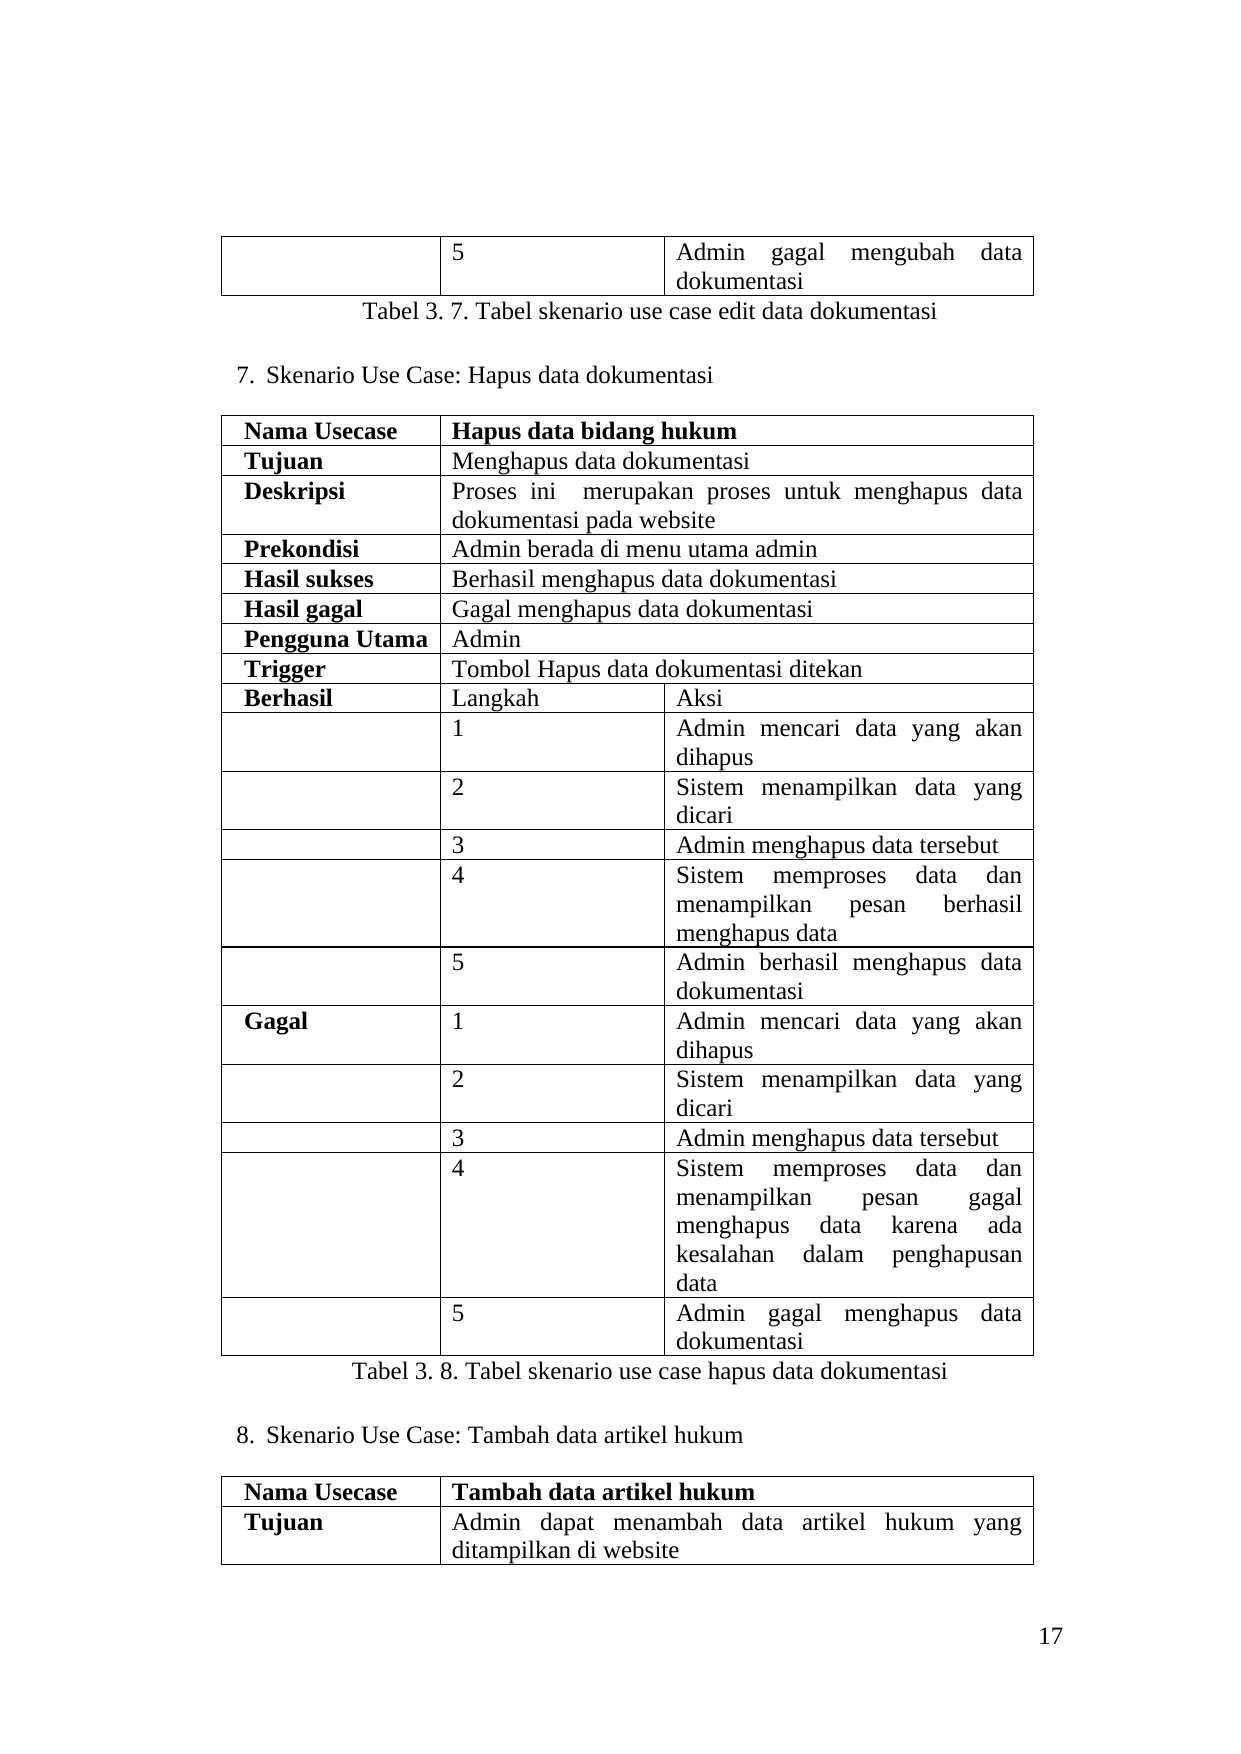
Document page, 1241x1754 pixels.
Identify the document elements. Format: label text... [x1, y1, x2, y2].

table_header Nama Usecase [222, 1477, 440, 1506]
table_cell [222, 1153, 440, 1297]
table_cell [222, 830, 440, 859]
table_cell Menghapus data dokumentasi [441, 446, 1033, 475]
table_cell [222, 860, 440, 946]
table_header Hapus data bidang hukum [441, 416, 1033, 445]
text Tabel 3. 8. Tabel skenario use case hapus data dokumentasi [236, 1356, 1063, 1385]
table_cell Trigger [222, 654, 440, 682]
table_cell 5 [441, 948, 664, 1005]
table_cell Admin gagal mengubah data dokumentasi [665, 237, 1033, 295]
list Skenario Use Case: Hapus data dokumentasi [236, 360, 1063, 388]
table_cell 5 [441, 237, 664, 295]
table_cell [222, 1065, 440, 1122]
table_cell Admin mencari data yang akan dihapus [665, 1006, 1033, 1063]
table_cell 4 [441, 860, 664, 946]
table_cell Sistem memproses data dan menampilkan pesan berhasil menghapus data [665, 860, 1033, 946]
table_cell Admin berhasil menghapus data dokumentasi [665, 948, 1033, 1005]
table_cell Hasil gagal [222, 594, 440, 623]
table_cell Gagal [222, 1006, 440, 1063]
table_cell Admin gagal menghapus data dokumentasi [665, 1298, 1033, 1355]
table_cell 4 [441, 1153, 664, 1297]
table_cell Admin menghapus data tersebut [665, 1123, 1033, 1152]
table_cell 1 [441, 1006, 664, 1063]
table_cell Berhasil menghapus data dokumentasi [441, 564, 1033, 593]
table_cell Tujuan [222, 1507, 440, 1564]
table_cell Admin berada di menu utama admin [441, 535, 1033, 563]
table_cell 2 [441, 1065, 664, 1122]
table_cell Aksi [665, 684, 1033, 712]
table_cell Hasil sukses [222, 564, 440, 593]
table_cell Sistem menampilkan data yang dicari [665, 772, 1033, 829]
table_cell 1 [441, 713, 664, 771]
table_cell Berhasil [222, 684, 440, 712]
table_header Tambah data artikel hukum [441, 1477, 1033, 1506]
table_cell Admin menghapus data tersebut [665, 830, 1033, 859]
table_cell [222, 1123, 440, 1152]
table_cell Langkah [441, 684, 664, 712]
table_cell 2 [441, 772, 664, 829]
table_cell Admin dapat menambah data artikel hukum yang ditampilkan di website [441, 1507, 1033, 1564]
table_cell Tujuan [222, 446, 440, 475]
table_cell [222, 237, 440, 295]
table_cell [222, 713, 440, 771]
table_cell 5 [441, 1298, 664, 1355]
table_cell Deskripsi [222, 476, 440, 533]
table_cell [222, 1298, 440, 1355]
table_cell 3 [441, 830, 664, 859]
table_cell [222, 772, 440, 829]
table_cell Sistem menampilkan data yang dicari [665, 1065, 1033, 1122]
table_cell Sistem memproses data dan menampilkan pesan gagal menghapus data karena ada kesalahan dalam penghapusan data [665, 1153, 1033, 1297]
table_cell 3 [441, 1123, 664, 1152]
text Tabel 3. 7. Tabel skenario use case edit data dokumentasi [236, 296, 1063, 324]
table_cell Gagal menghapus data dokumentasi [441, 594, 1033, 623]
list Skenario Use Case: Tambah data artikel hukum [236, 1420, 1063, 1449]
table_cell [222, 948, 440, 1005]
table_cell Admin mencari data yang akan dihapus [665, 713, 1033, 771]
table_cell Admin [441, 624, 1033, 653]
table_cell Pengguna Utama [222, 624, 440, 653]
table_cell Proses ini merupakan proses untuk menghapus data dokumentasi pada website [441, 476, 1033, 533]
table_header Nama Usecase [222, 416, 440, 445]
table_cell Tombol Hapus data dokumentasi ditekan [441, 654, 1033, 682]
table_cell Prekondisi [222, 535, 440, 563]
